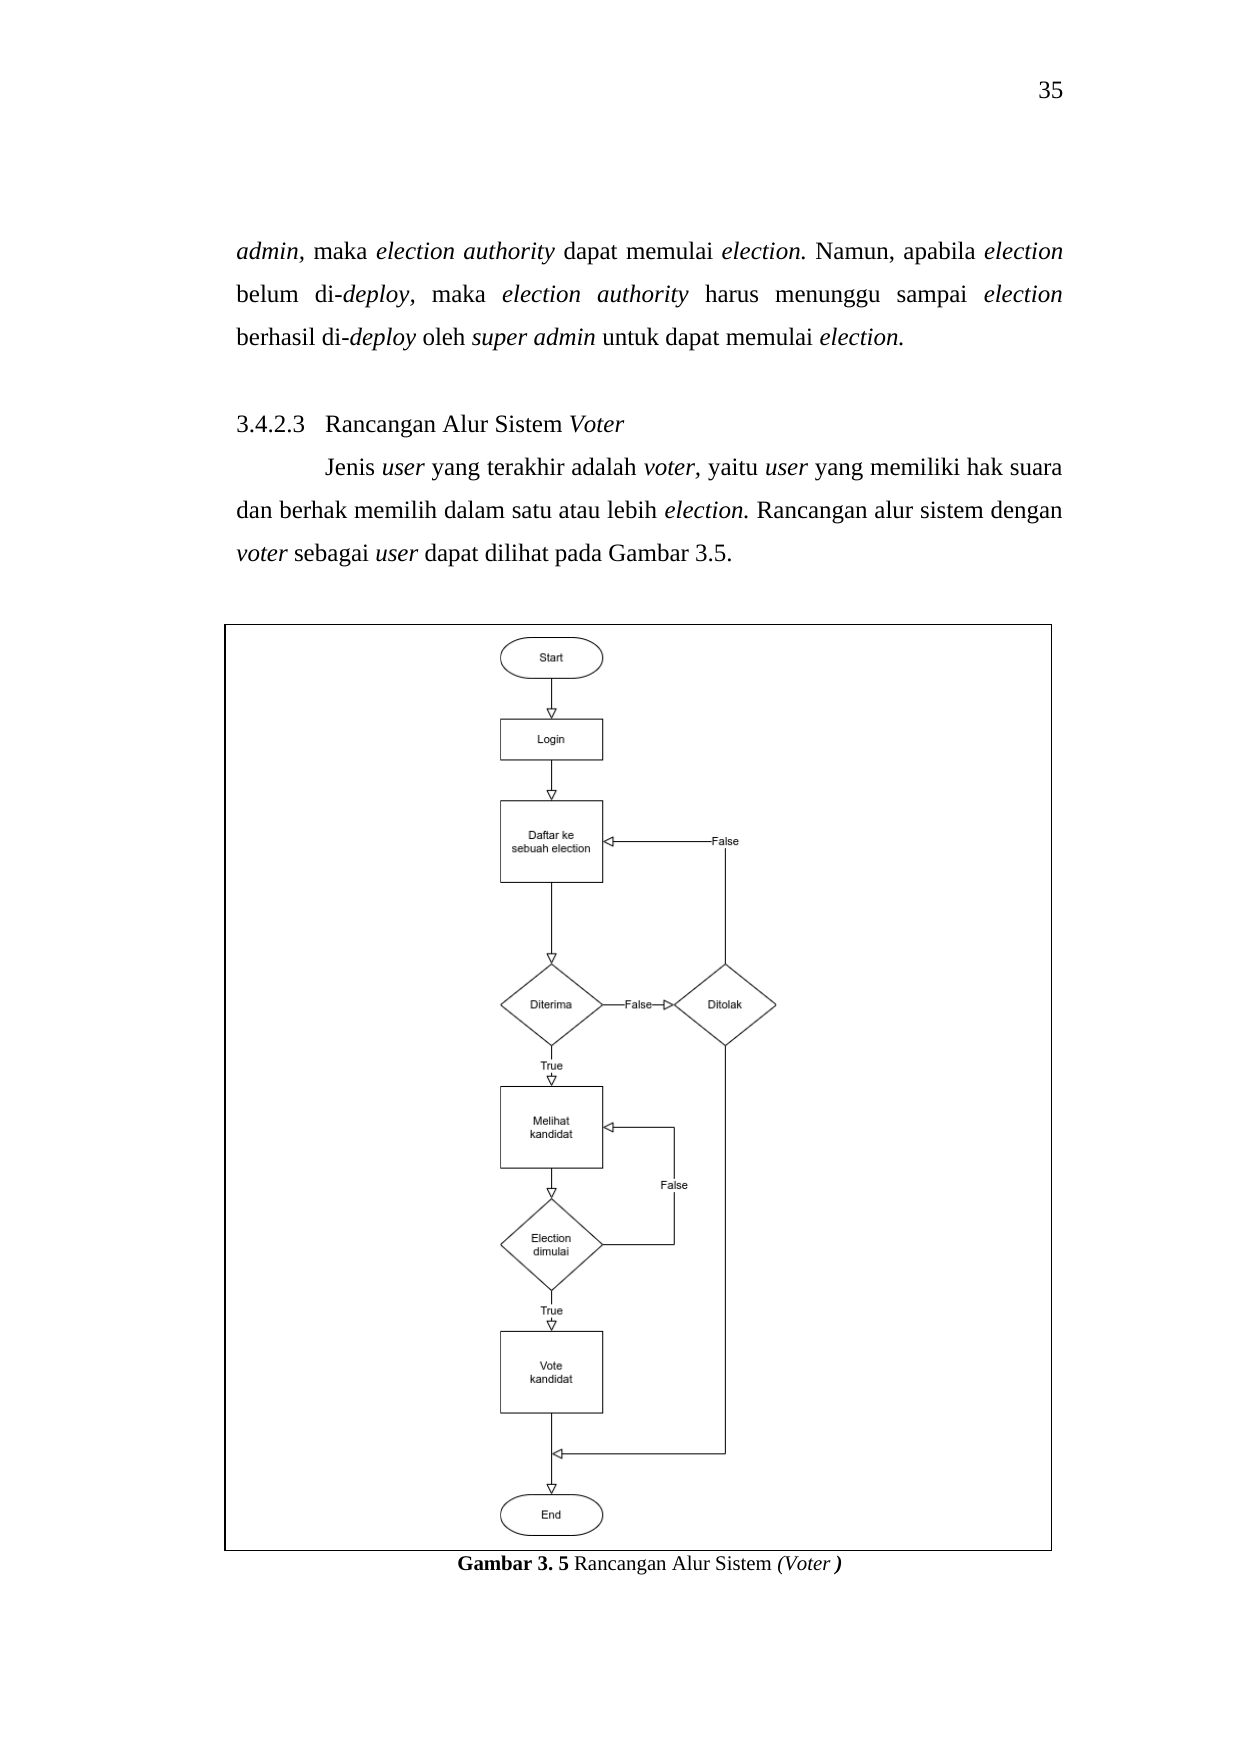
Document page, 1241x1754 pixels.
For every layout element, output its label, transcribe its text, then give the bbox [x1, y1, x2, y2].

table_header [226, 625, 1051, 1550]
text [236, 236, 1063, 351]
text Gambar 3. 5 Rancangan Alur Sistem (Voter ) [236, 1551, 1063, 1575]
picture [500, 637, 777, 1536]
text Jenis user yang terakhir adalah voter, yaitu user yang memiliki hak suara dan berhak memilih dalam satu atau lebih election. Rancangan alur sistem dengan voter sebagai user dapat dilihat pada Gambar 3.5. [236, 452, 1063, 567]
list Rancangan Alur Sistem Voter [236, 409, 1063, 437]
